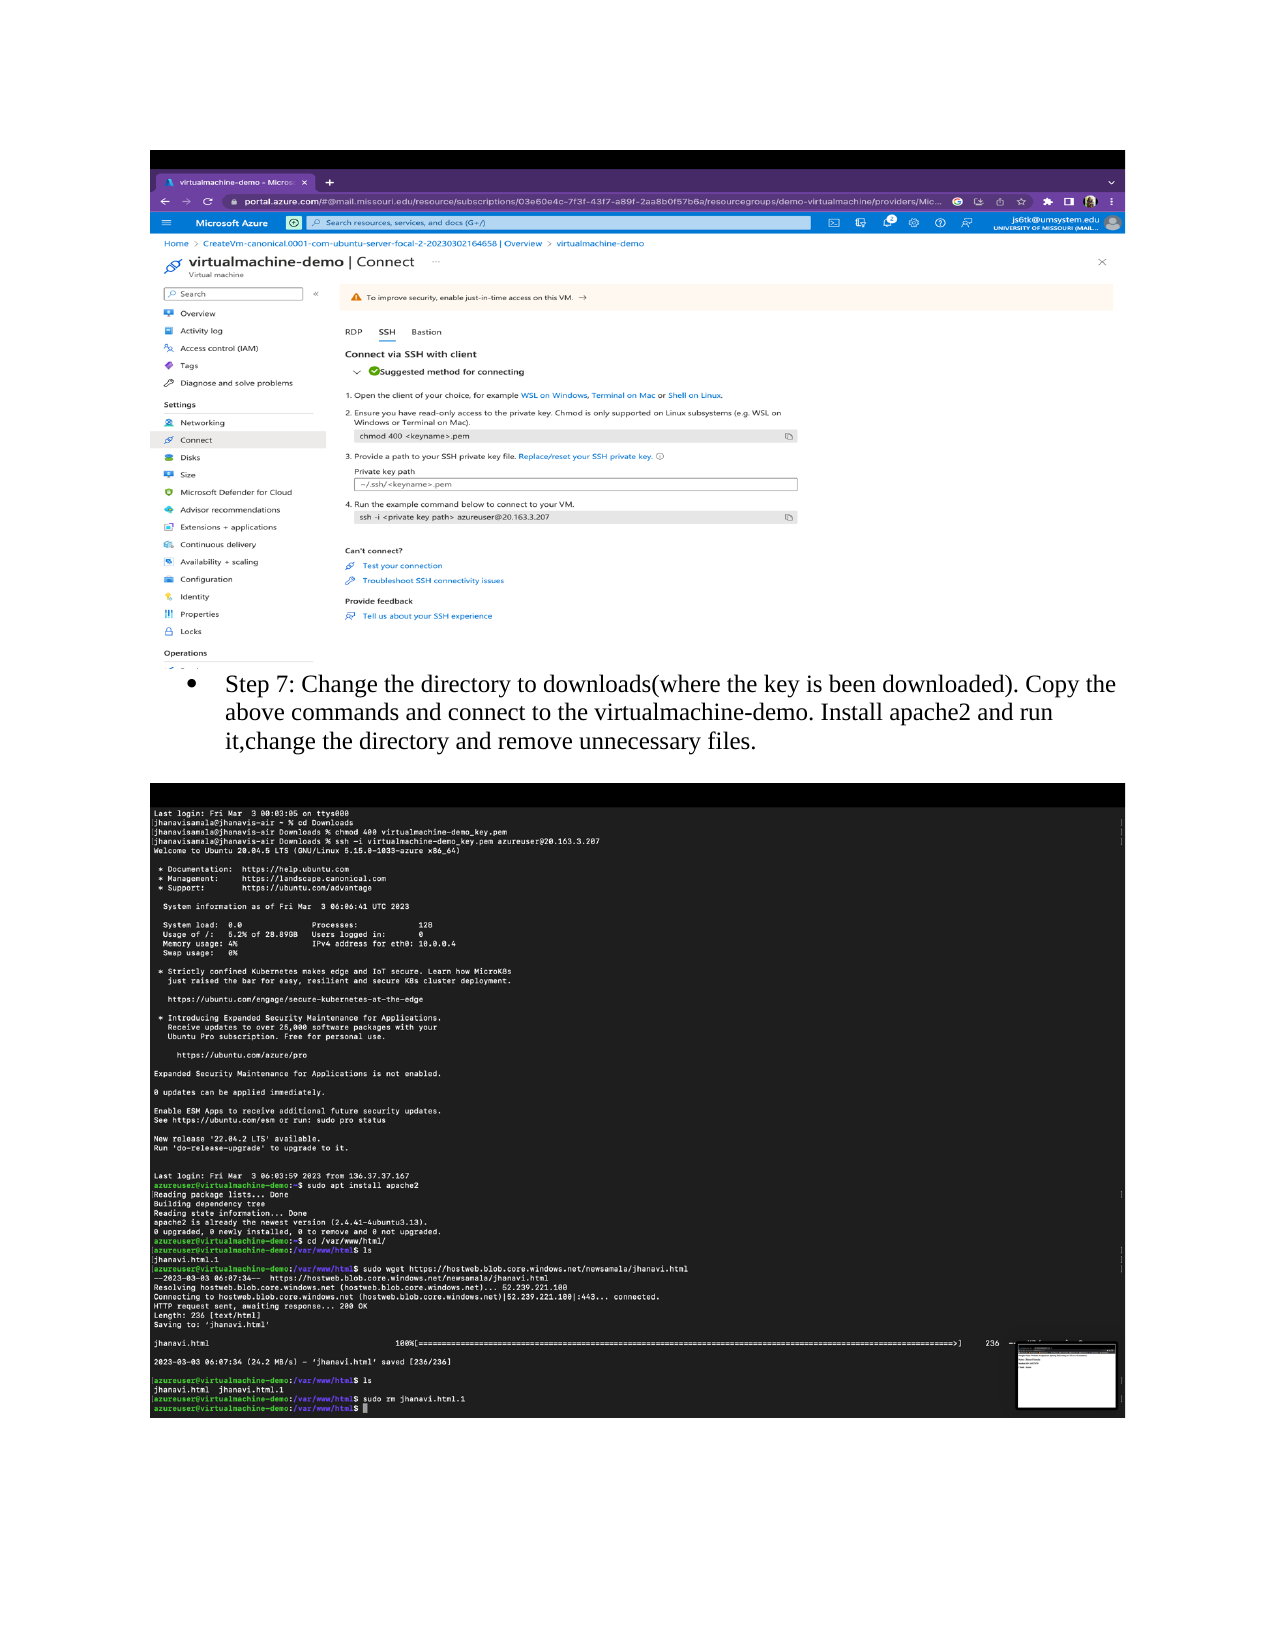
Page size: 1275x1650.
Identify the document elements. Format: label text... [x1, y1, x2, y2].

picture [150, 150, 1125, 669]
list Step 7: Change the directory to downloads(where the key is been downloaded). Copy the above commands and connect to the virtualmachine-demo. Install apache2 and run it,change the directory and remove unnecessary files. [187, 669, 1125, 755]
picture [150, 783, 1125, 1418]
